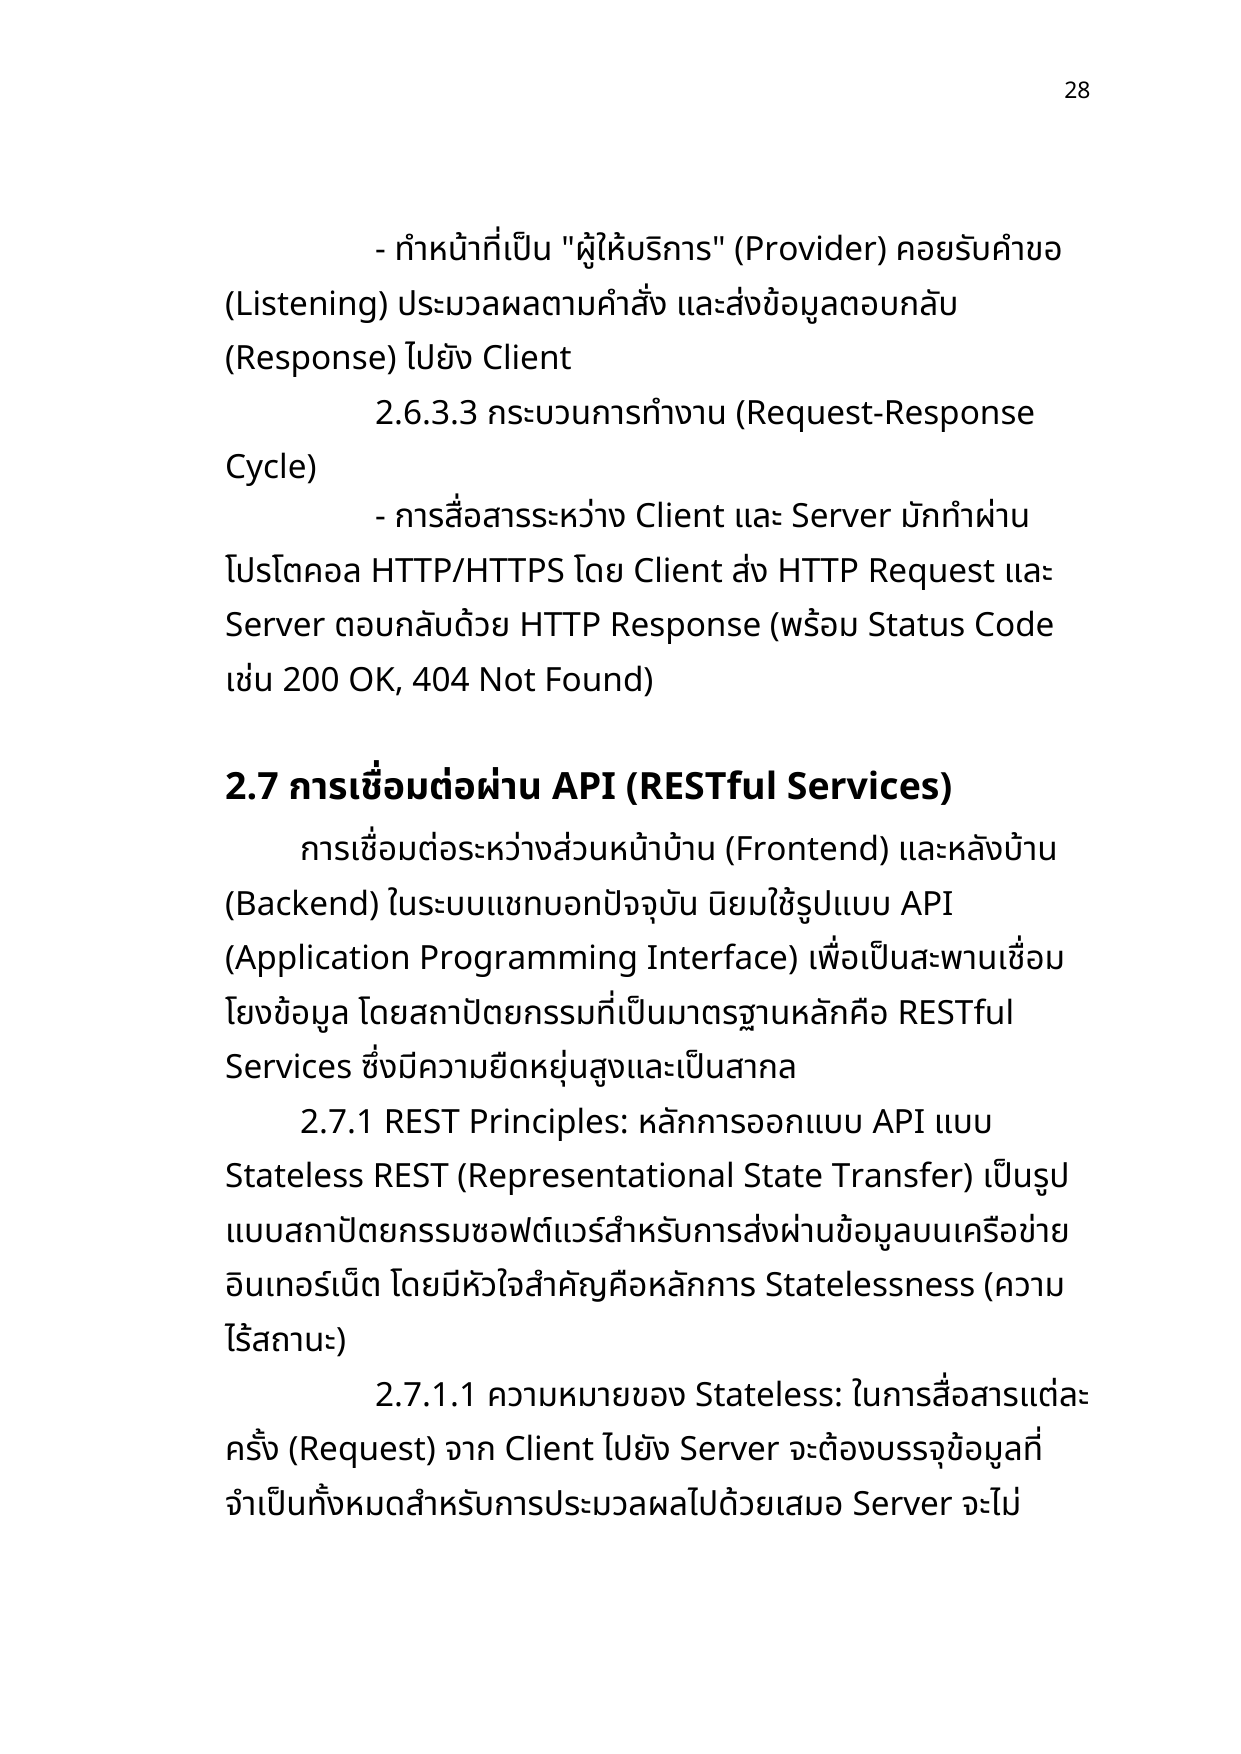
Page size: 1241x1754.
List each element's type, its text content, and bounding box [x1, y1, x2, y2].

text 2.6.3.3 กระบวนการทำงาน (Request-Response Cycle) [225, 389, 1090, 488]
subtitle 2.7 การเชื่อมต่อผ่าน API (RESTful Services) [225, 759, 1090, 816]
text 2.7.1 REST Principles: หลักการออกแบบ API แบบ Stateless REST (Representational State Transfer) เป็นรูปแบบสถาปัตยกรรมซอฟต์แวร์สำหรับการส่งผ่านข้อมูลบนเครือข่ายอินเทอร์เน็ต โดยมีหัวใจสำคัญคือหลักการ Statelessness (ความไร้สถานะ) [225, 1098, 1090, 1366]
text - ทำหน้าที่เป็น "ผู้ให้บริการ" (Provider) คอยรับคำขอ (Listening) ประมวลผลตามคำสั่ง และส่งข้อมูลตอบกลับ (Response) ไปยัง Client [225, 225, 1090, 385]
text - การสื่อสารระหว่าง Client และ Server มักทำผ่านโปรโตคอล HTTP/HTTPS โดย Client ส่ง HTTP Request และ Server ตอบกลับด้วย HTTP Response (พร้อม Status Code เช่น 200 OK, 404 Not Found) [225, 492, 1090, 706]
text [225, 1370, 1090, 1530]
text การเชื่อมต่อระหว่างส่วนหน้าบ้าน (Frontend) และหลังบ้าน (Backend) ในระบบแชทบอทปัจจุบัน นิยมใช้รูปแบบ API (Application Programming Interface) เพื่อเป็นสะพานเชื่อมโยงข้อมูล โดยสถาปัตยกรรมที่เป็นมาตรฐานหลักคือ RESTful Services ซึ่งมีความยืดหยุ่นสูงและเป็นสากล [225, 825, 1090, 1094]
